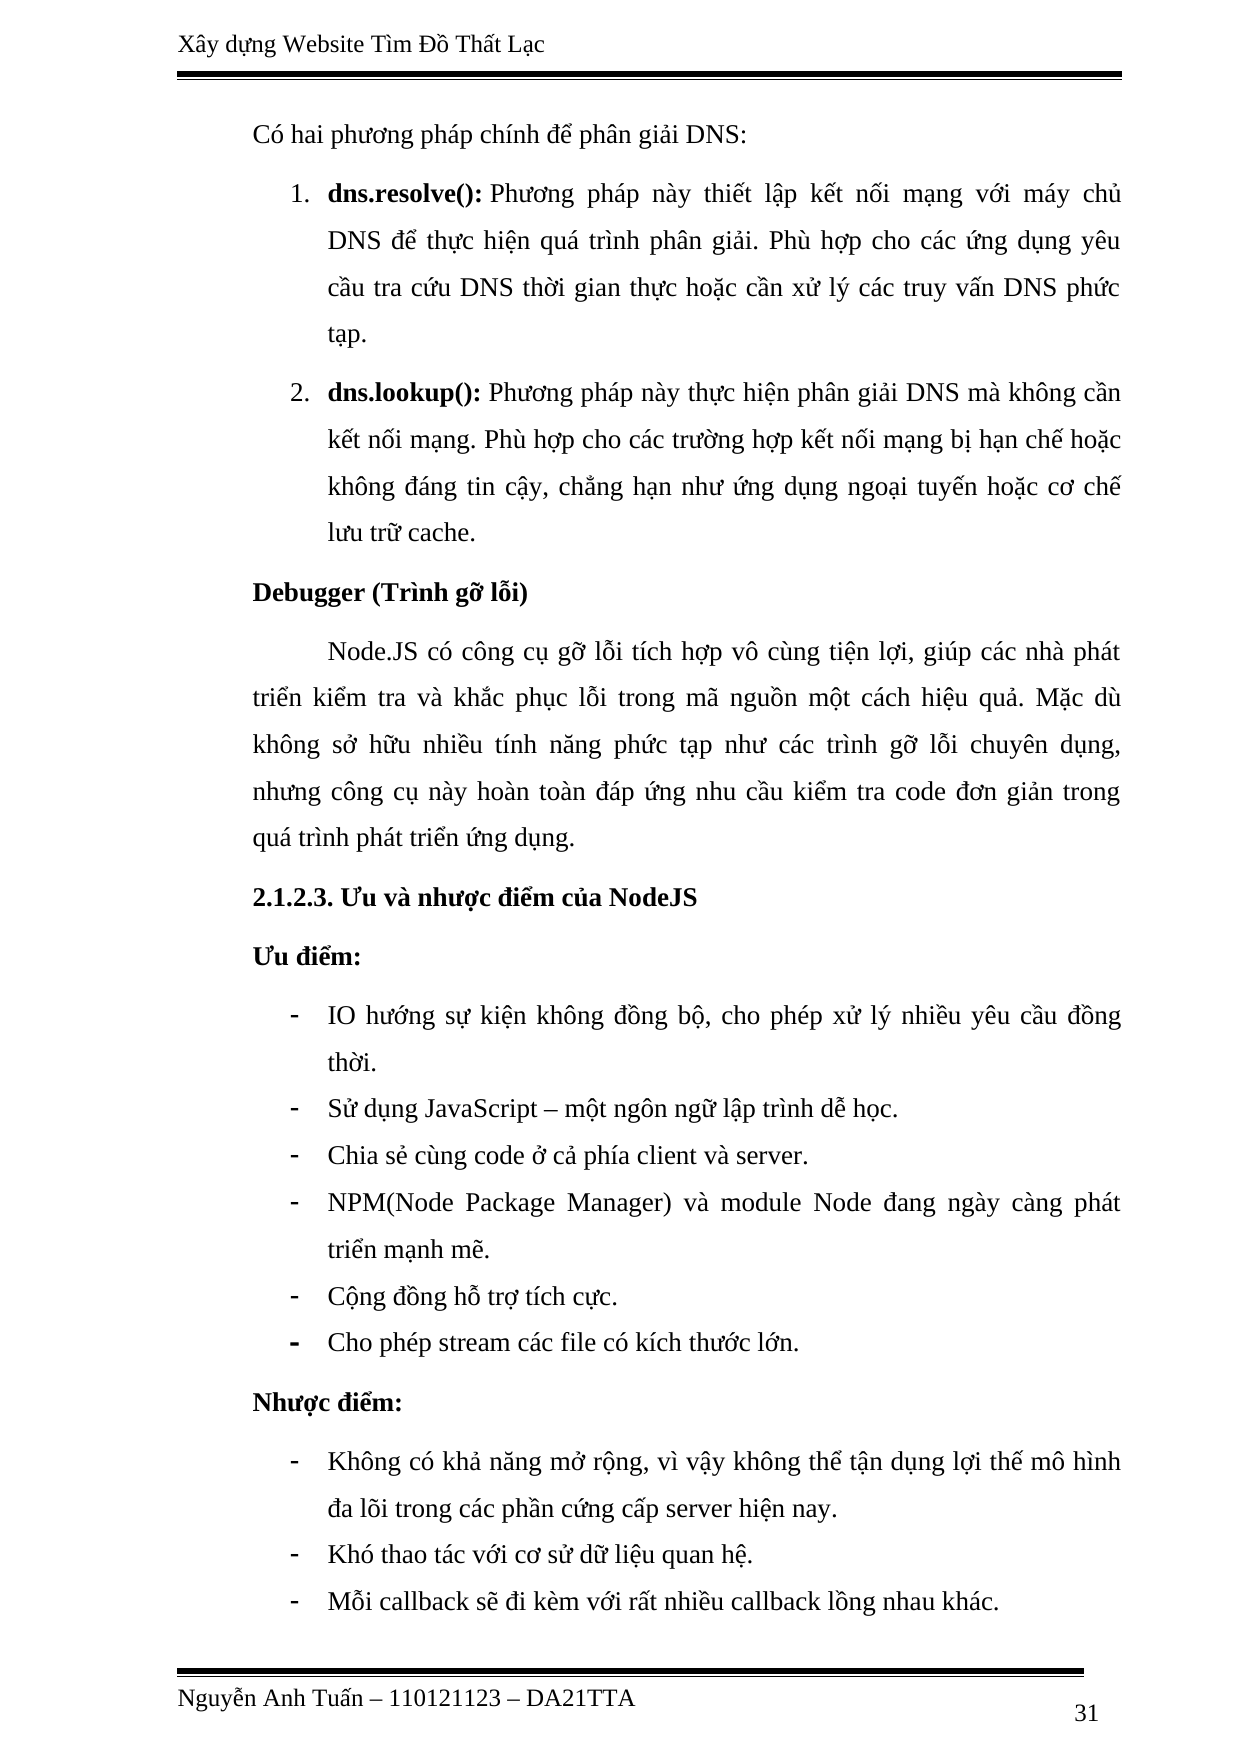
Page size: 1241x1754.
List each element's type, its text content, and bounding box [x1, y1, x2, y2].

list Cho phép stream các file có kích thước lớn. [290, 1326, 1122, 1358]
list Không có khả năng mở rộng, vì vậy không thể tận dụng lợi thế mô hình đa lõi trong các phần cứng cấp server hiện nay. [290, 1445, 1122, 1523]
text Ưu điểm: [177, 940, 1122, 971]
list Cộng đồng hỗ trợ tích cực. [290, 1279, 1122, 1311]
list dns.resolve(): Phương pháp này thiết lập kết nối mạng với máy chủ DNS để thực hiện quá trình phân giải. Phù hợp cho các ứng dụng yêu cầu tra cứu DNS thời gian thực hoặc cần xử lý các truy vấn DNS phức tạp. [290, 177, 1122, 348]
list Khó thao tác với cơ sử dữ liệu quan hệ. [290, 1538, 1122, 1570]
text Nhược điểm: [177, 1386, 1122, 1417]
list Chia sẻ cùng code ở cả phía client và server. [290, 1139, 1122, 1171]
text Có hai phương pháp chính để phân giải DNS: [252, 118, 1122, 149]
text Debugger (Trình gỡ lỗi) [177, 576, 1122, 607]
list Mỗi callback sẽ đi kèm với rất nhiều callback lồng nhau khác. [290, 1585, 1122, 1617]
list NPM(Node Package Manager) và module Node đang ngày càng phát triển mạnh mẽ. [290, 1186, 1122, 1264]
list Sử dụng JavaScript – một ngôn ngữ lập trình dễ học. [290, 1092, 1122, 1124]
text Node.JS có công cụ gỡ lỗi tích hợp vô cùng tiện lợi, giúp các nhà phát triển kiểm tra và khắc phục lỗi trong mã nguồn một cách hiệu quả. Mặc dù không sở hữu nhiều tính năng phức tạp như các trình gỡ lỗi chuyên dụng, nhưng công cụ này hoàn toàn đáp ứng nhu cầu kiểm tra code đơn giản trong quá trình phát triển ứng dụng. [252, 635, 1122, 853]
subtitle 2.1.2.3. Ưu và nhược điểm của NodeJS [252, 881, 1122, 912]
list dns.lookup(): Phương pháp này thực hiện phân giải DNS mà không cần kết nối mạng. Phù hợp cho các trường hợp kết nối mạng bị hạn chế hoặc không đáng tin cậy, chẳng hạn như ứng dụng ngoại tuyến hoặc cơ chế lưu trữ cache. [290, 376, 1122, 548]
list IO hướng sự kiện không đồng bộ, cho phép xử lý nhiều yêu cầu đồng thời. [290, 999, 1122, 1077]
